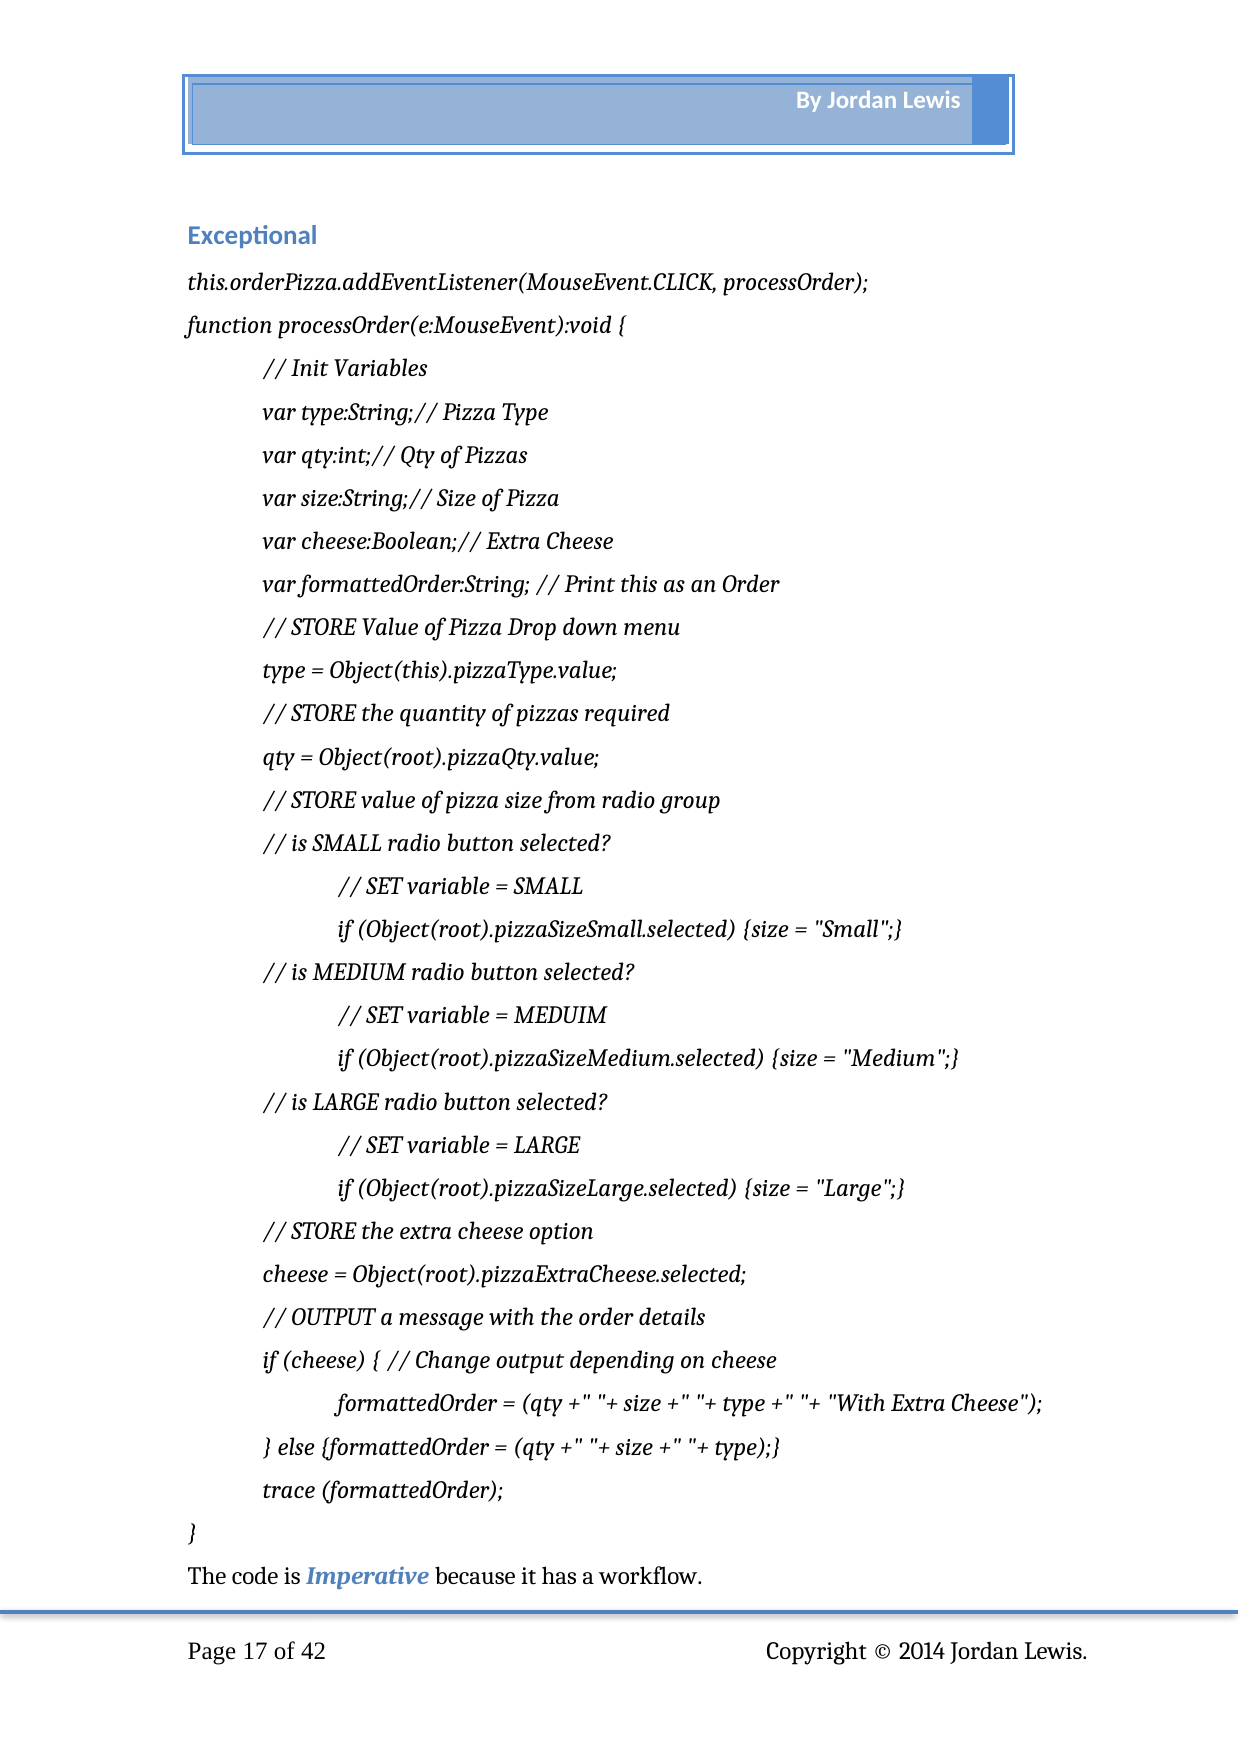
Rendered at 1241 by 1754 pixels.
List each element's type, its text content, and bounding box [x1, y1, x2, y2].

text // STORE the quantity of pizzas required [187, 699, 1053, 728]
text function processOrder(e:MouseEvent):void { [187, 311, 1053, 340]
subtitle Exceptional [187, 218, 1053, 252]
text } [187, 1519, 1053, 1547]
text // SET variable = SMALL [187, 872, 1053, 901]
text this.orderPizza.addEventListener(MouseEvent.CLICK, processOrder); [187, 268, 1053, 297]
text if (cheese) { // Change output depending on cheese [187, 1346, 1053, 1375]
text qty = Object(root).pizzaQty.value; [187, 742, 1053, 771]
text if (Object(root).pizzaSizeSmall.selected) {size = "Small";} [187, 915, 1053, 944]
text } else {formattedOrder = (qty +" "+ size +" "+ type);} [187, 1432, 1053, 1461]
text // Init Variables [187, 354, 1053, 383]
text if (Object(root).pizzaSizeMedium.selected) {size = "Medium";} [187, 1044, 1053, 1073]
text // is SMALL radio button selected? [187, 829, 1053, 857]
text // SET variable = MEDUIM [187, 1001, 1053, 1030]
text // STORE the extra cheese option [187, 1217, 1053, 1246]
text The code is Imperative because it has a workflow. [187, 1562, 1053, 1591]
text if (Object(root).pizzaSizeLarge.selected) {size = "Large";} [187, 1174, 1053, 1202]
text // is MEDIUM radio button selected? [187, 958, 1053, 987]
text type = Object(this).pizzaType.value; [187, 656, 1053, 685]
text // STORE Value of Pizza Drop down menu [187, 613, 1053, 642]
text var type:String;// Pizza Type [187, 397, 1053, 426]
text // OUTPUT a message with the order details [187, 1303, 1053, 1332]
text formattedOrder = (qty +" "+ size +" "+ type +" "+ "With Extra Cheese"); [187, 1389, 1053, 1418]
text trace (formattedOrder); [187, 1476, 1053, 1504]
text var qty:int;// Qty of Pizzas [187, 441, 1053, 469]
text cheese = Object(root).pizzaExtraCheese.selected; [187, 1260, 1053, 1289]
text var cheese:Boolean;// Extra Cheese [187, 527, 1053, 556]
text var size:String;// Size of Pizza [187, 484, 1053, 512]
text // is LARGE radio button selected? [187, 1087, 1053, 1116]
text var formattedOrder:String; // Print this as an Order [187, 570, 1053, 599]
text // SET variable = LARGE [187, 1131, 1053, 1159]
text // STORE value of pizza size from radio group [187, 786, 1053, 814]
